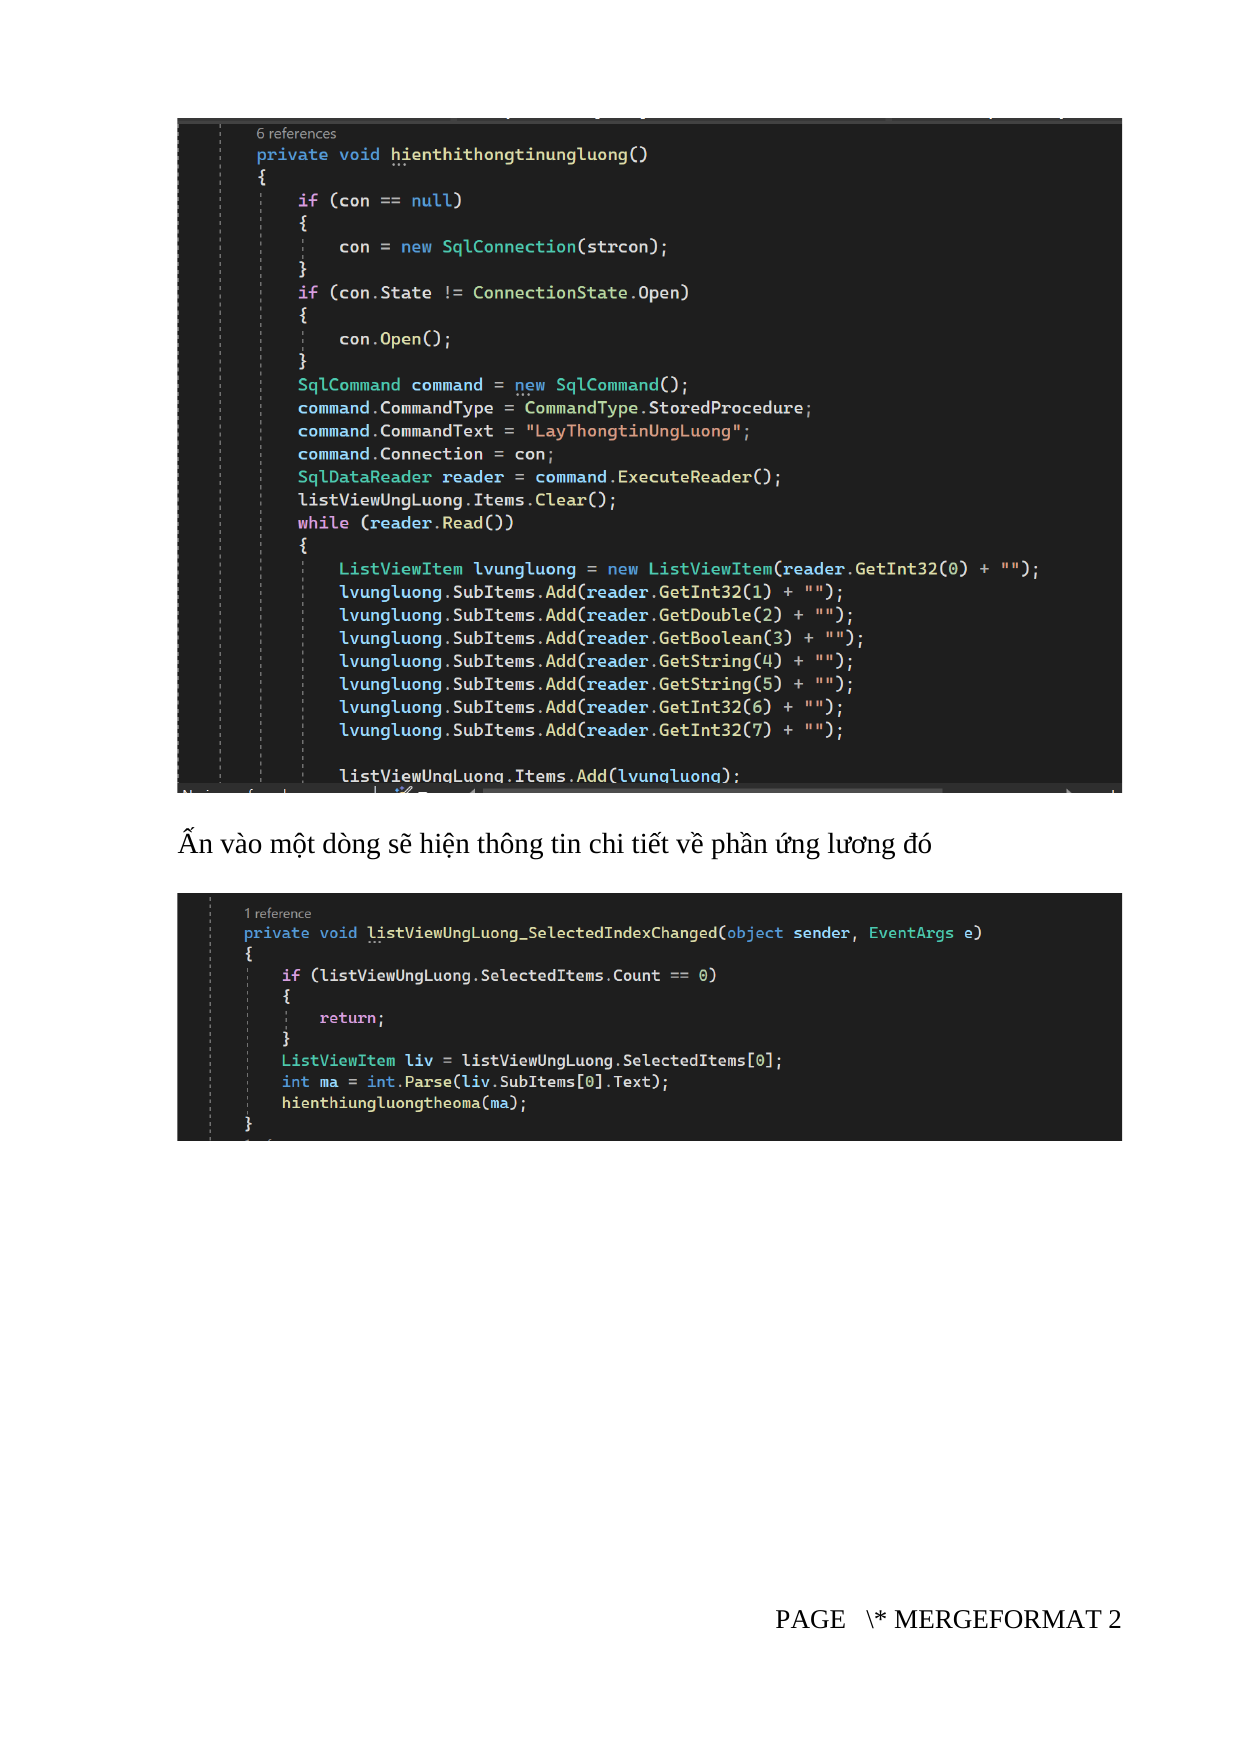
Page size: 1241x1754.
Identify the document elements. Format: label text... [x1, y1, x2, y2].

picture [177, 893, 1123, 1141]
picture [177, 118, 1123, 793]
text Ấn vào một dòng sẽ hiện thông tin chi tiết về phần ứng lương đó [177, 826, 1122, 860]
